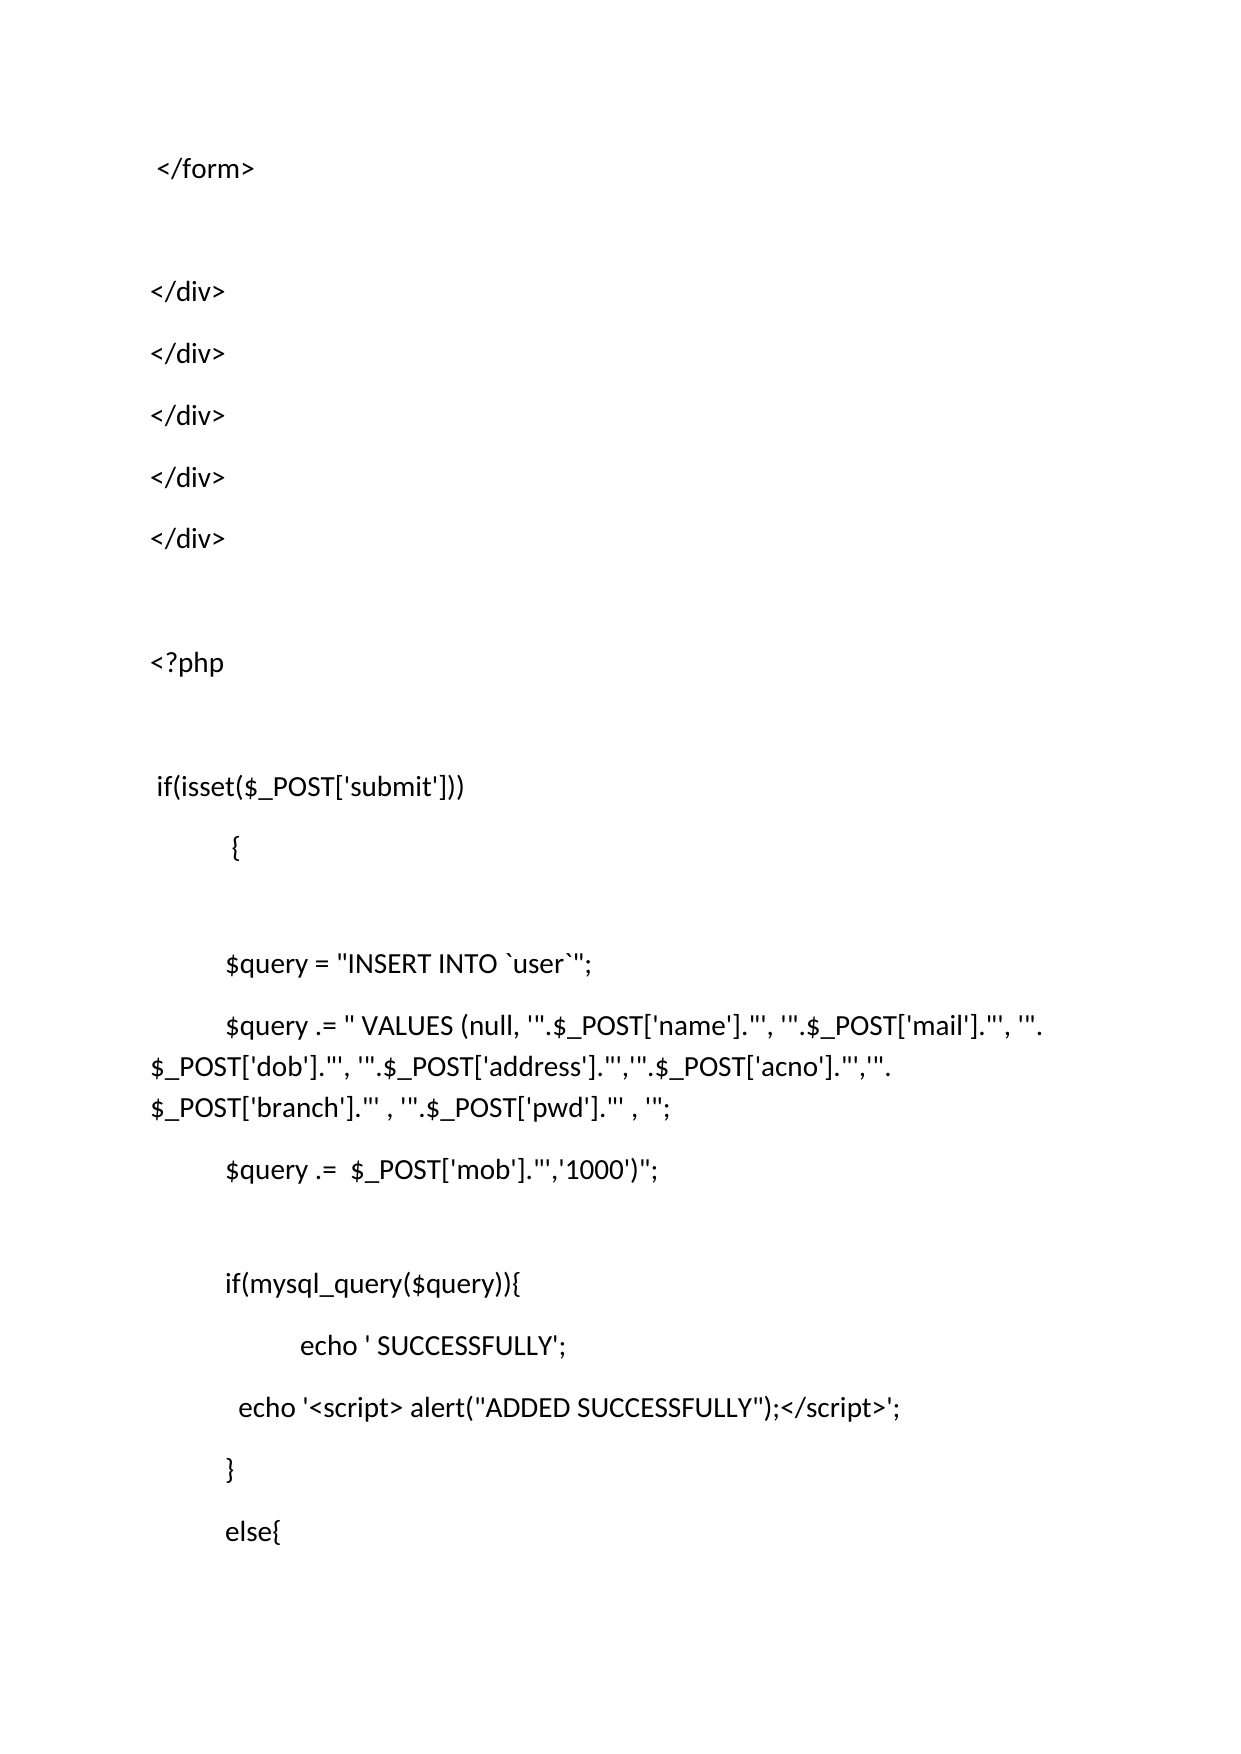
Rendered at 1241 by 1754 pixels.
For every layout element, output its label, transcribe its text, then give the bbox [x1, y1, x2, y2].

text <?php [150, 644, 1090, 680]
text { [150, 829, 1090, 865]
text $query .= $_POST['mob']."','1000')"; [150, 1151, 1090, 1186]
text </div> [150, 397, 1090, 433]
text $query = "INSERT INTO `user`"; [150, 945, 1090, 981]
text if(mysql_query($query)){ [150, 1266, 1090, 1301]
text </form> [150, 150, 1090, 186]
text </div> [150, 521, 1090, 556]
text </div> [150, 459, 1090, 494]
text echo ' SUCCESSFULLY'; [150, 1327, 1090, 1363]
text } [150, 1451, 1090, 1487]
text echo '<script> alert("ADDED SUCCESSFULLY");</script>'; [150, 1389, 1090, 1425]
text </div> [150, 273, 1090, 309]
text else{ [150, 1513, 1090, 1548]
text </div> [150, 335, 1090, 371]
text $query .= " VALUES (null, '".$_POST['name']."', '".$_POST['mail']."', '".$_POST['dob']."', '".$_POST['address']."','".$_POST['acno']."','".$_POST['branch']."' , '".$_POST['pwd']."' , '"; [150, 1007, 1090, 1125]
text if(isset($_POST['submit'])) [150, 768, 1090, 803]
